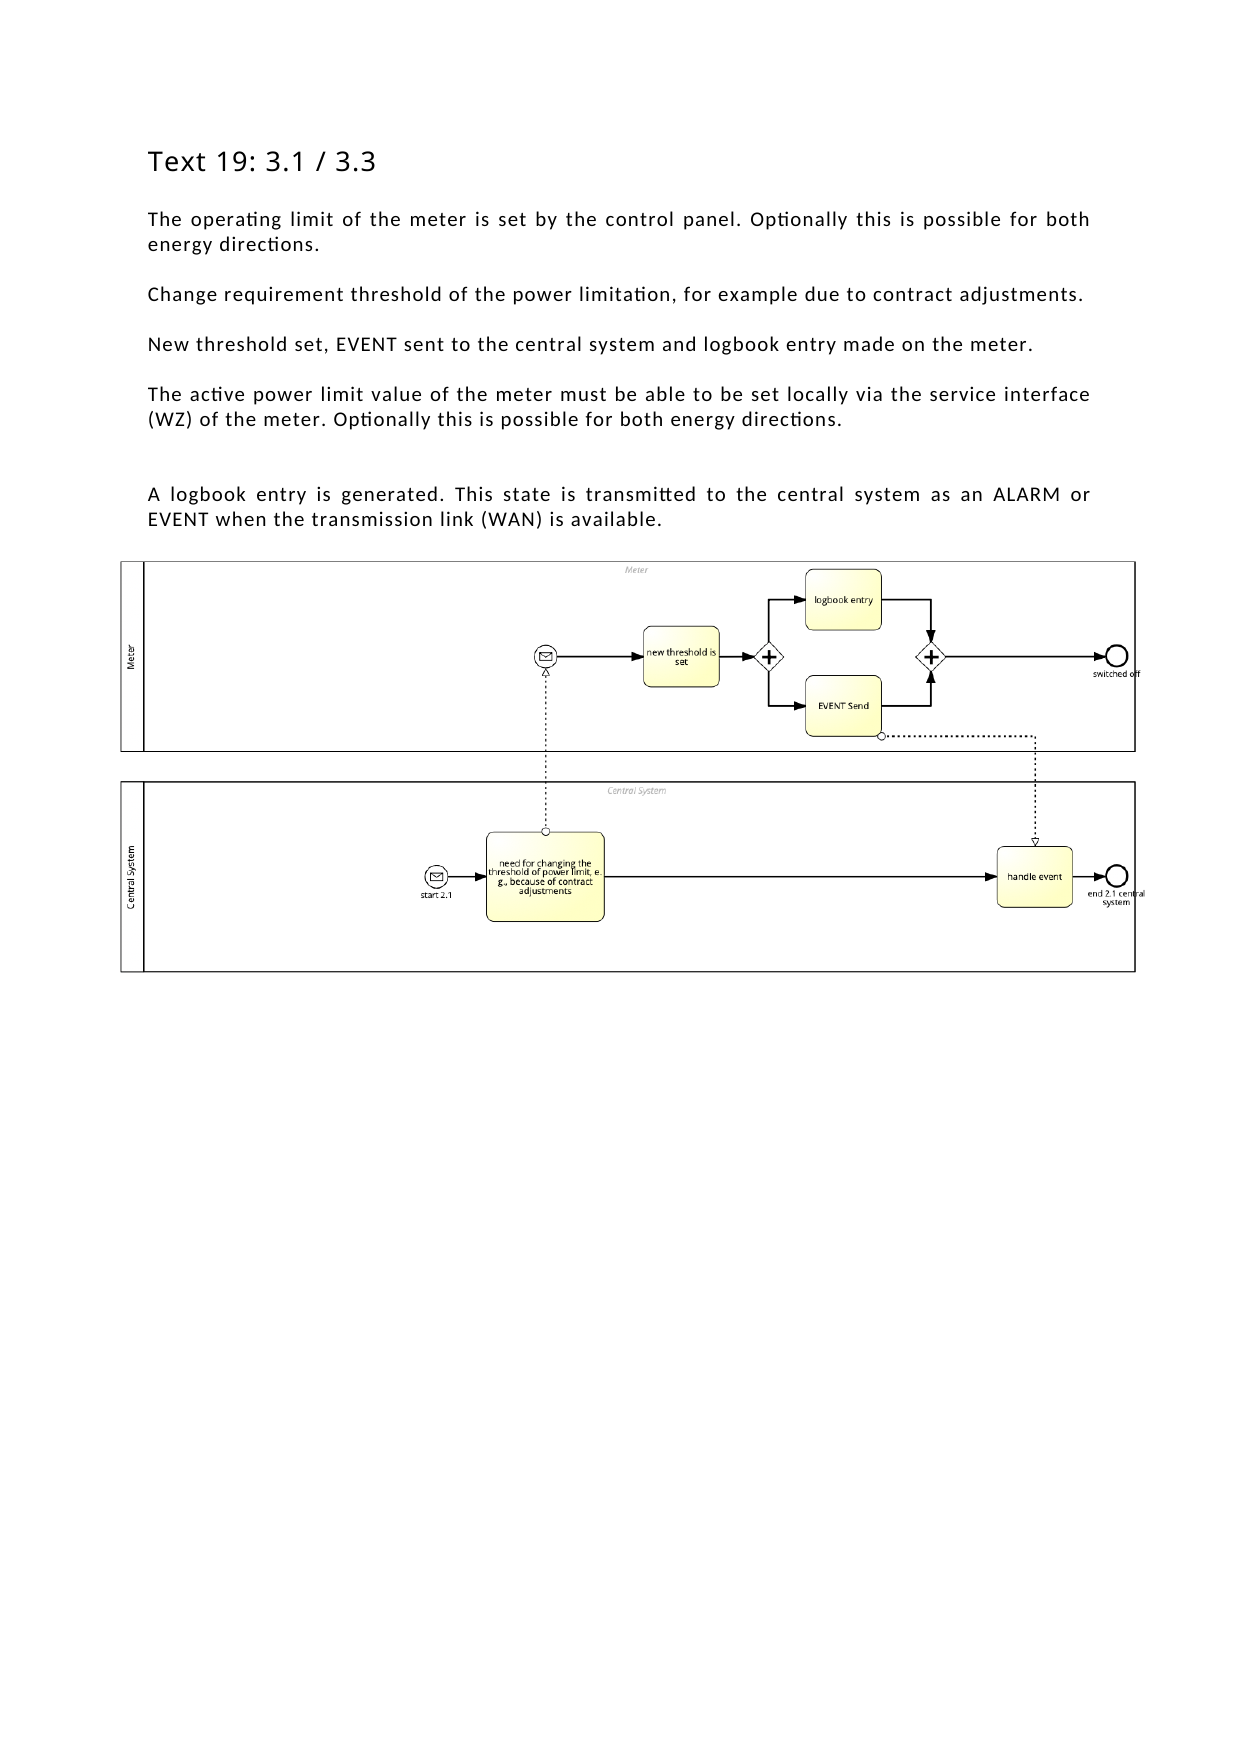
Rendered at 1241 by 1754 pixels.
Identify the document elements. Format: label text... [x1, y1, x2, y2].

text Change requirement threshold of the power limitation, for example due to contract adjustments. [148, 281, 1093, 306]
picture [105, 550, 1159, 991]
text New threshold set, EVENT sent to the central system and logbook entry made on the meter. [148, 331, 1093, 356]
text The active power limit value of the meter must be able to be set locally via the service interface (WZ) of the meter. Optionally this is possible for both energy directions. [148, 381, 1093, 431]
text The operating limit of the meter is set by the control panel. Optionally this is possible for both energy directions. [148, 206, 1093, 256]
subtitle Text 19: 3.1 / 3.3 [148, 152, 1093, 177]
text A logbook entry is generated. This state is transmitted to the central system as an ALARM or EVENT when the transmission link (WAN) is available. [148, 481, 1093, 531]
